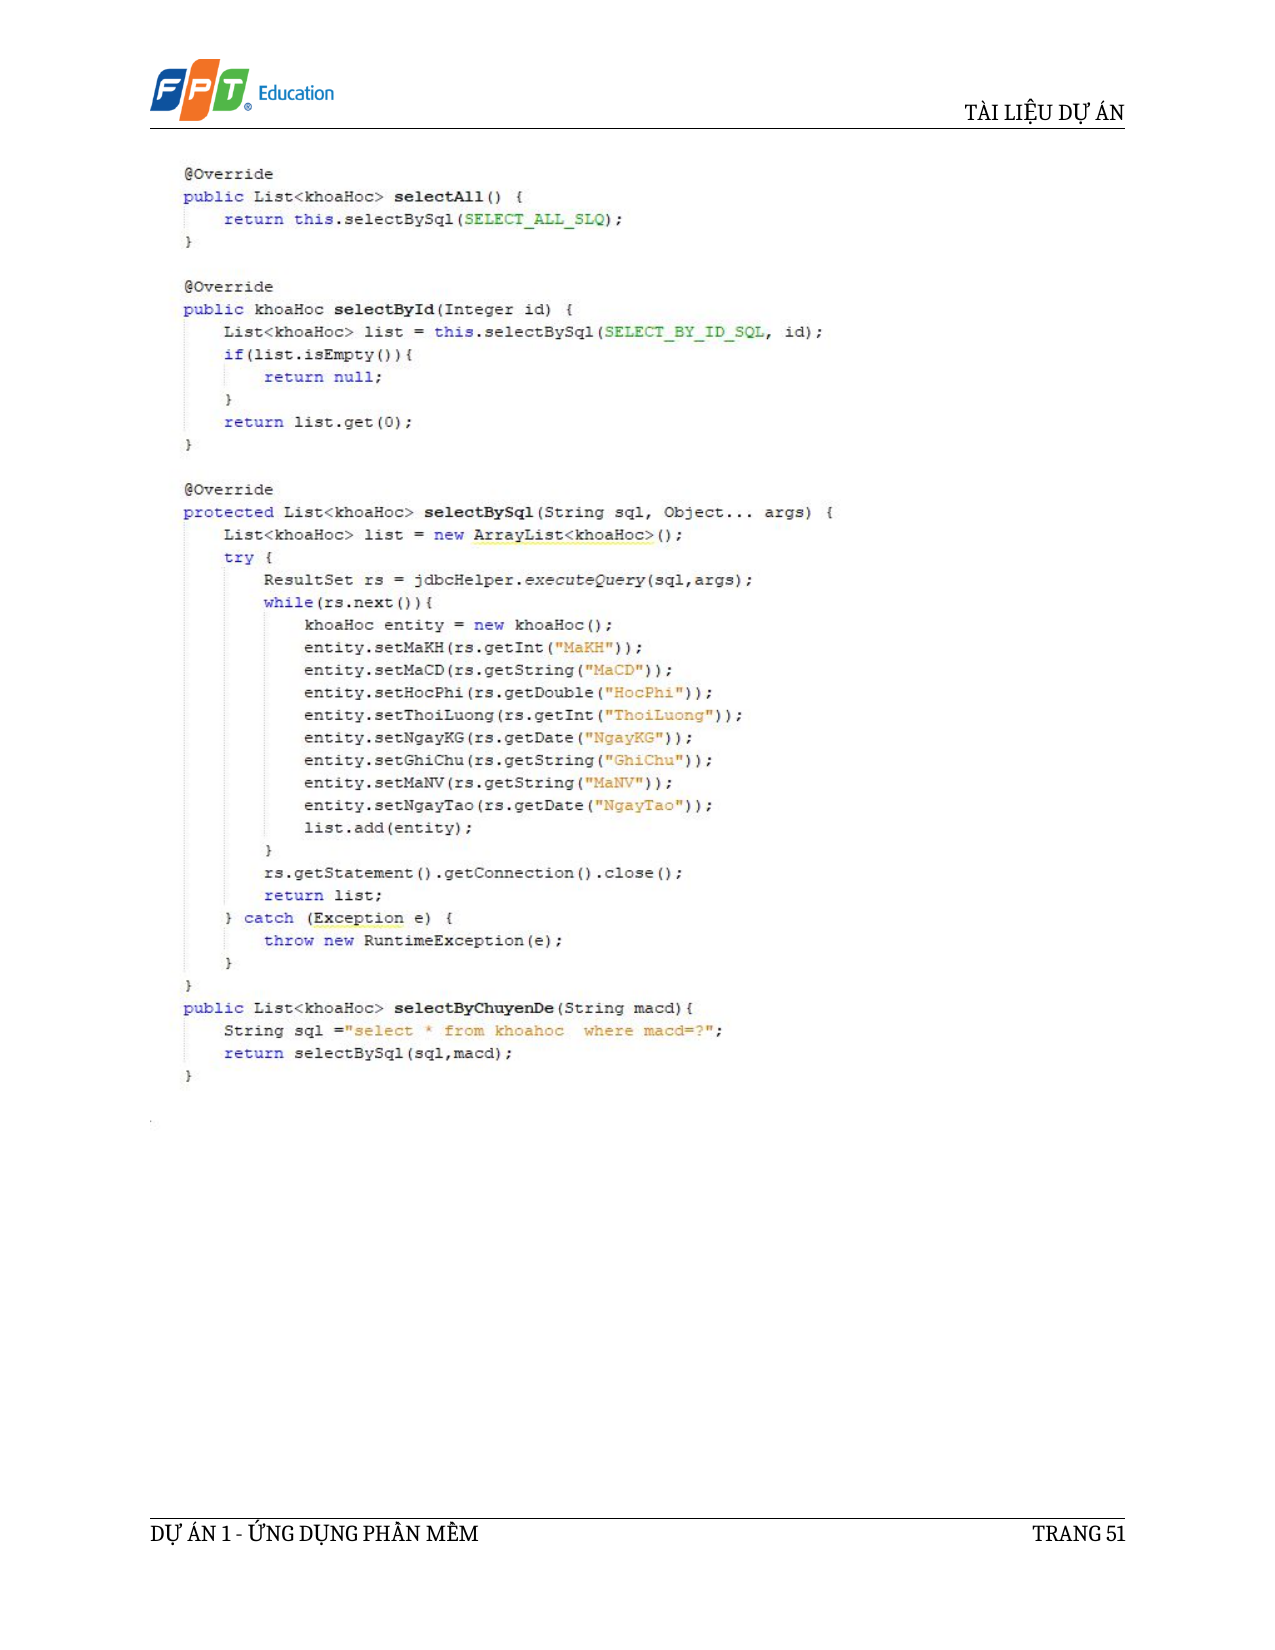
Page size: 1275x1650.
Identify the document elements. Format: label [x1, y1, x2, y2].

picture [150, 150, 930, 1132]
picture [150, 59, 336, 121]
